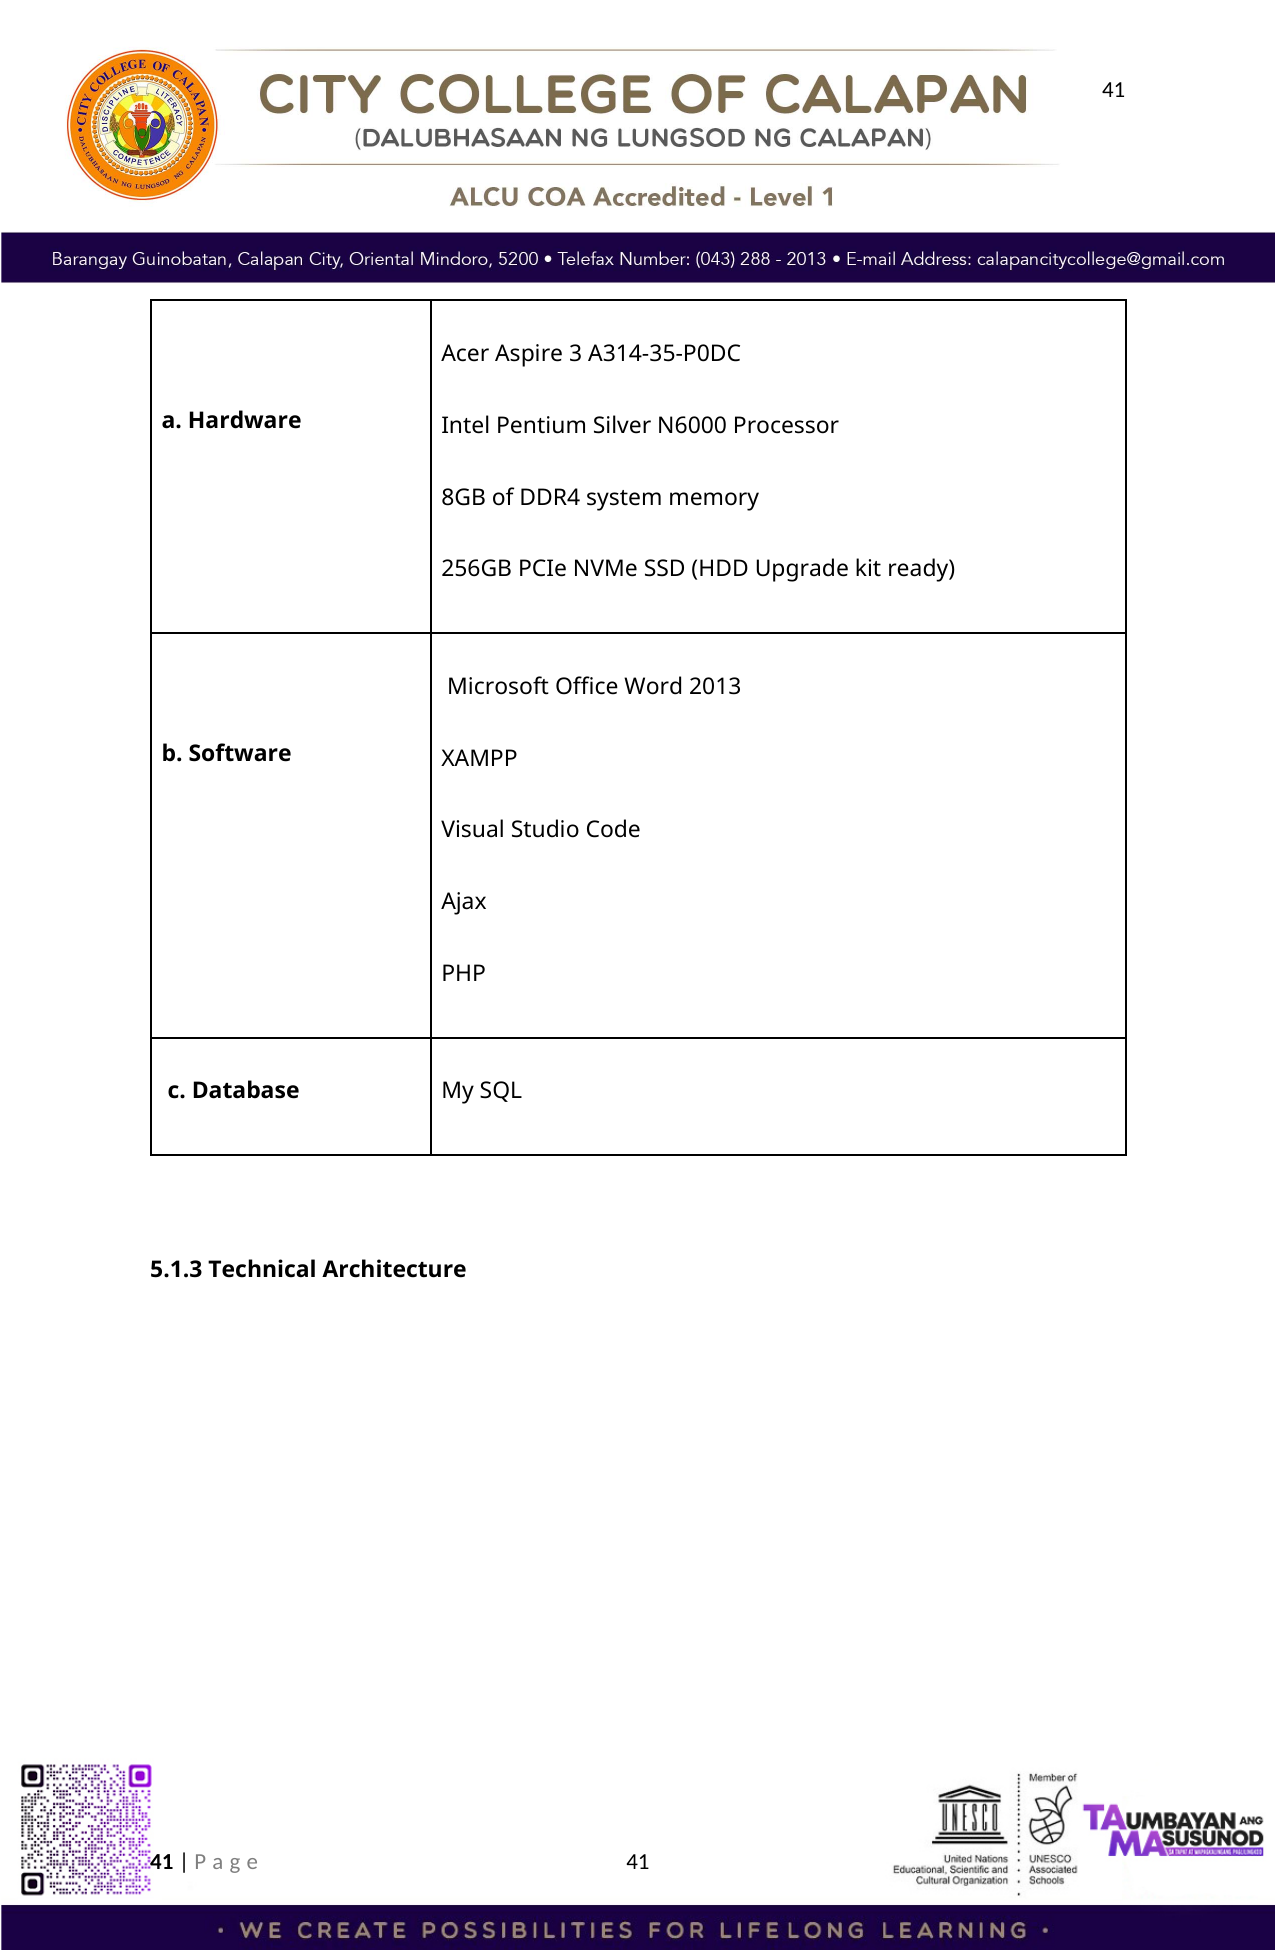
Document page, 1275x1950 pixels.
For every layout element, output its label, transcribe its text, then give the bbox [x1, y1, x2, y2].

picture [1, 0, 1275, 286]
table_cell Microsoft Office Word 2013 XAMPP Visual Studio Code Ajax PHP [432, 634, 1125, 1037]
table_cell b. Software [152, 634, 430, 1037]
table_header a. Hardware [152, 301, 430, 632]
text 5.1.3 Technical Architecture [150, 1253, 1125, 1284]
table_cell My SQL [432, 1039, 1125, 1154]
table_header Acer Aspire 3 A314-35-P0DC Intel Pentium Silver N6000 Processor 8GB of DDR4 system memory 256GB PCIe NVMe SSD (HDD Upgrade kit ready) [432, 301, 1125, 632]
picture [1, 1742, 1275, 1950]
table_cell c. Database [152, 1039, 430, 1154]
